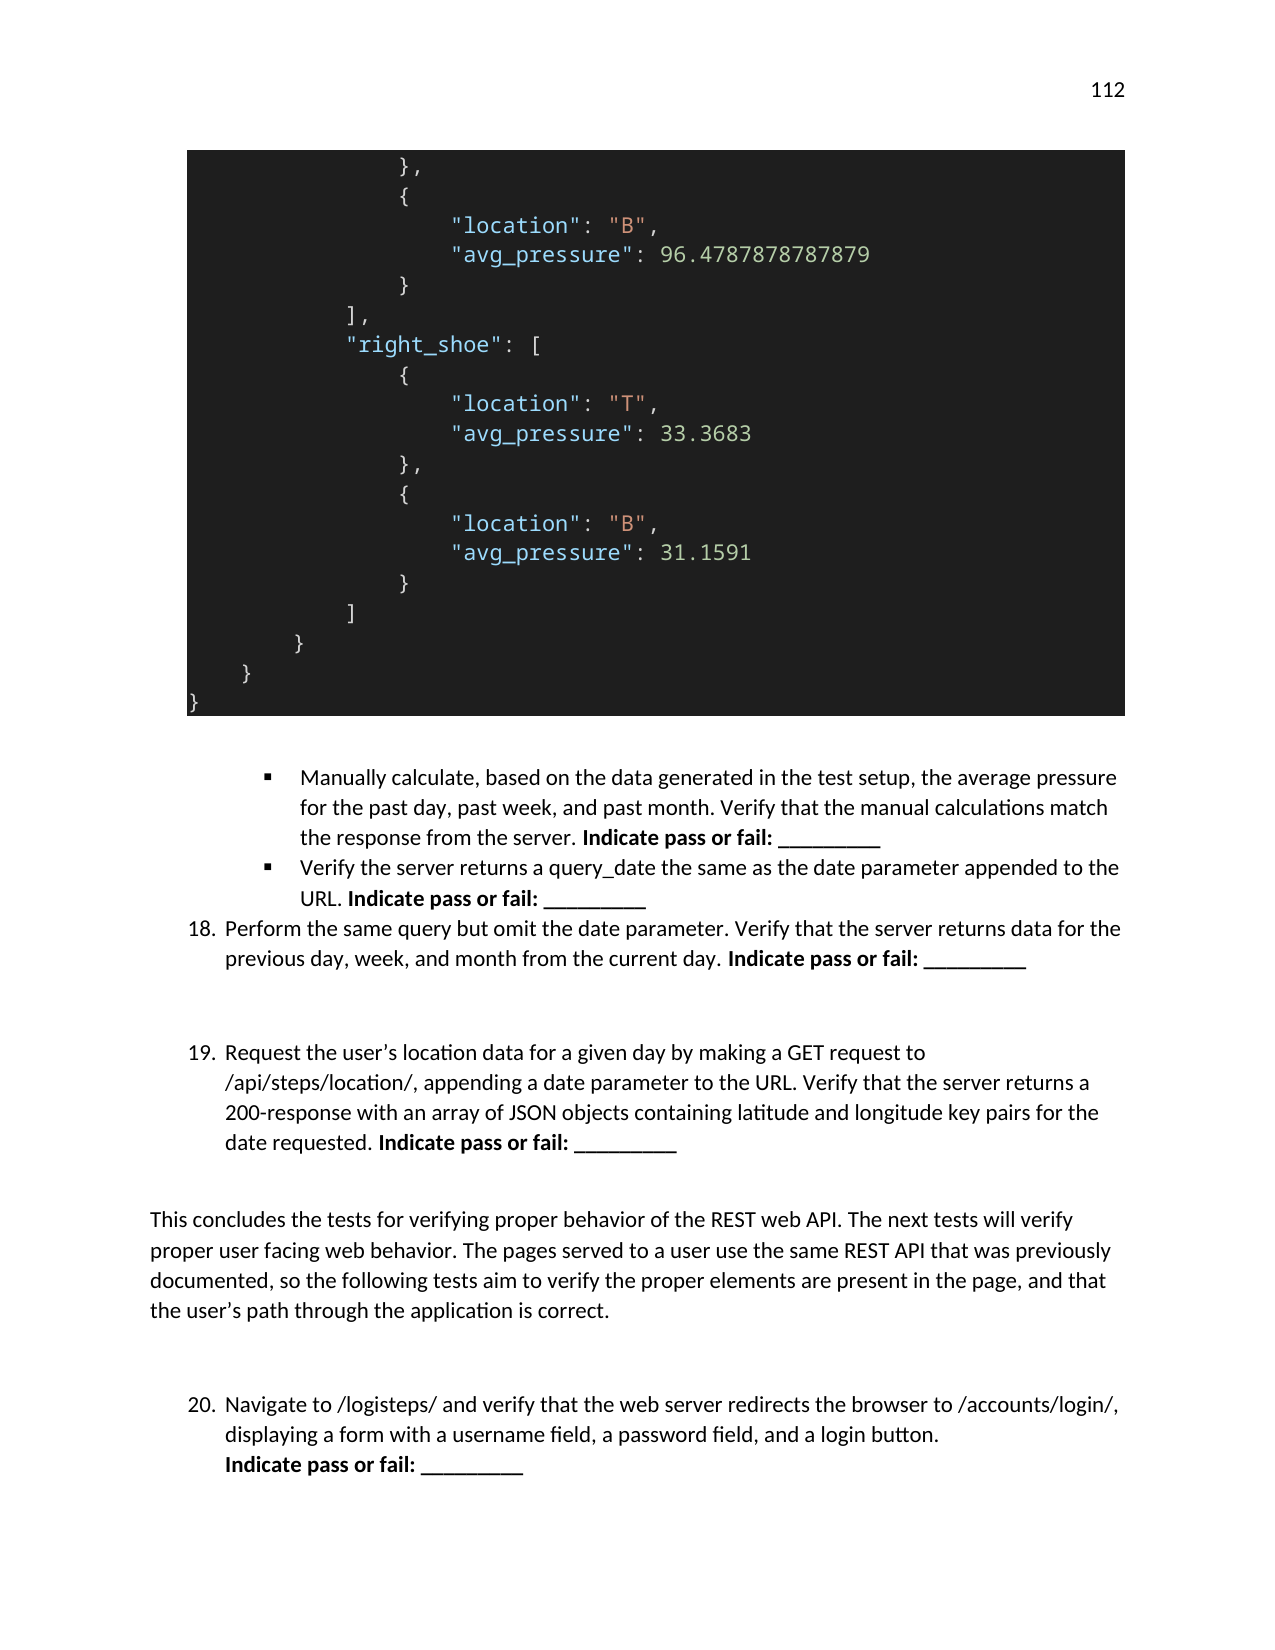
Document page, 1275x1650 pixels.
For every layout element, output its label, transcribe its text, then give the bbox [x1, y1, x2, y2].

text } [187, 627, 1125, 656]
text } [187, 686, 1125, 716]
list Navigate to /logisteps/ and verify that the web server redirects the browser to /accounts/login/, displaying a form with a username field, a password field, and a login button. [187, 1390, 1125, 1448]
list Request the user’s location data for a given day by making a GET request to /api/steps/location/, appending a date parameter to the URL. Verify that the server returns a 200-response with an array of JSON objects containing latitude and longitude key pairs for the date requested. Indicate pass or fail: _________ [187, 1038, 1125, 1157]
text }, [187, 150, 1125, 180]
text "location": "T", [187, 388, 1125, 418]
text } [187, 269, 1125, 299]
text This concludes the tests for verifying proper behavior of the REST web API. The next tests will verify proper user facing web behavior. The pages served to a user use the same REST API that was previously documented, so the following tests aim to verify the proper elements are present in the page, and that the user’s path through the application is correct. [150, 1206, 1125, 1324]
text } [187, 656, 1125, 686]
list Verify the server returns a query_date the same as the date parameter appended to the URL. Indicate pass or fail: _________ [262, 853, 1125, 912]
text }, [187, 448, 1125, 478]
text "location": "B", [187, 507, 1125, 537]
text "avg_pressure": 31.1591 [187, 537, 1125, 567]
text { [187, 358, 1125, 388]
text "avg_pressure": 96.4787878787879 [187, 239, 1125, 269]
text { [187, 478, 1125, 507]
text "location": "B", [187, 209, 1125, 239]
text "avg_pressure": 33.3683 [187, 418, 1125, 448]
list Perform the same query but omit the date parameter. Verify that the server returns data for the previous day, week, and month from the current day. Indicate pass or fail: _________ [187, 914, 1125, 972]
text ] [187, 597, 1125, 627]
text } [187, 567, 1125, 597]
text ], [187, 299, 1125, 329]
list Indicate pass or fail: _________ [225, 1450, 1125, 1478]
text { [187, 180, 1125, 209]
list Manually calculate, based on the data generated in the test setup, the average pressure for the past day, past week, and past month. Verify that the manual calculations match the response from the server. Indicate pass or fail: _________ [262, 763, 1125, 851]
text "right_shoe": [ [187, 329, 1125, 358]
